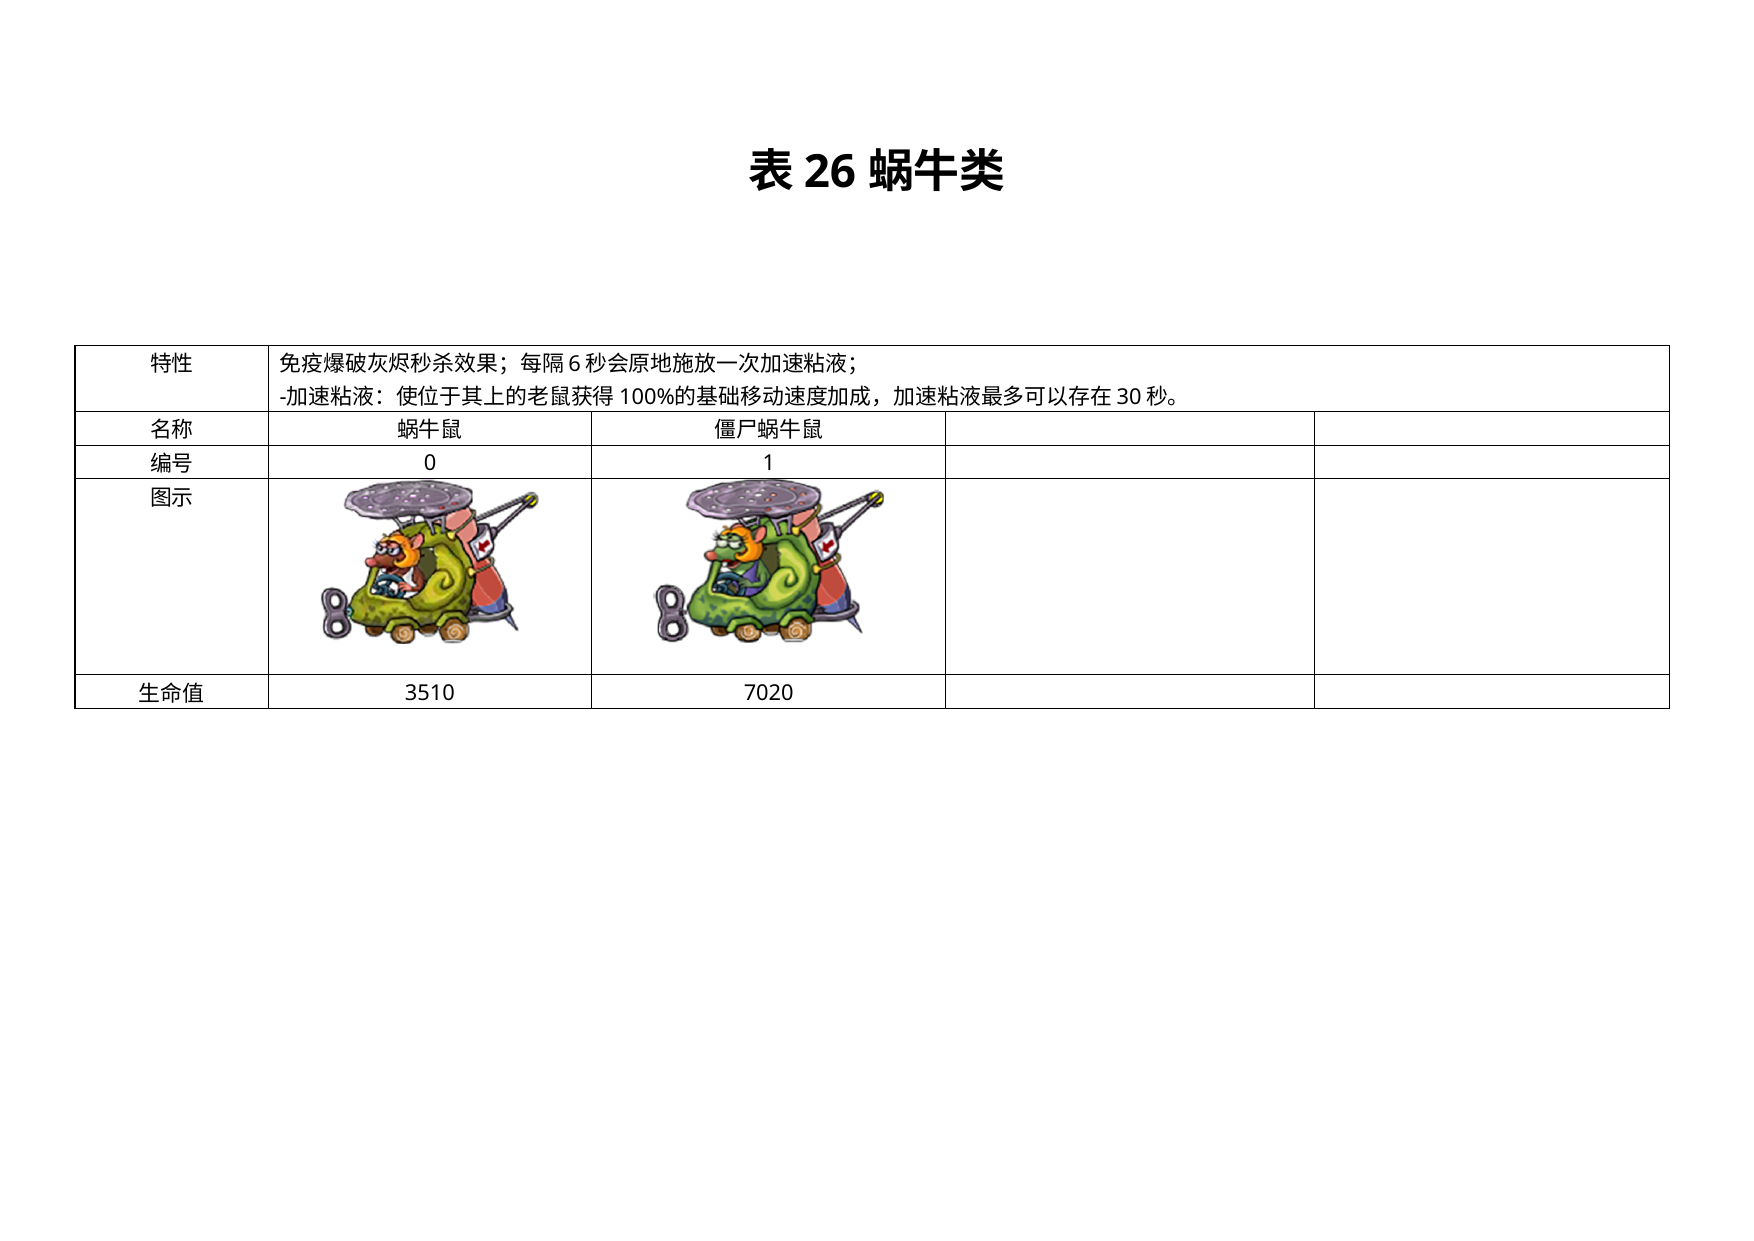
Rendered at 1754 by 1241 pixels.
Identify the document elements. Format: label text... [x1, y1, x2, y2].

table_cell [946, 675, 1314, 708]
subtitle 表26 蜗牛类 [75, 119, 1679, 217]
table_cell 生命值 [76, 675, 268, 708]
picture [653, 479, 884, 643]
table_cell [1315, 479, 1669, 674]
table_cell 名称 [76, 412, 268, 444]
table_header 特性 [76, 346, 268, 411]
picture [320, 479, 539, 644]
table_cell 0 [269, 446, 591, 478]
table_cell [1315, 412, 1669, 444]
table_cell [946, 412, 1314, 444]
table_cell 1 [592, 446, 945, 478]
table_cell [1315, 446, 1669, 478]
table_cell [1315, 675, 1669, 708]
table_cell 编号 [76, 446, 268, 478]
table_header 免疫爆破灰烬秒杀效果；每隔6秒会原地施放一次加速粘液； -加速粘液：使位于其上的老鼠获得100%的基础移动速度加成，加速粘液最多可以存在30秒。 [269, 346, 1669, 411]
table_cell 3510 [269, 675, 591, 708]
table_cell 蜗牛鼠 [269, 412, 591, 444]
table_cell 僵尸蜗牛鼠 [592, 412, 945, 444]
table_cell [946, 446, 1314, 478]
table_cell 图示 [76, 479, 268, 674]
table_cell [946, 479, 1314, 674]
table_cell 7020 [592, 675, 945, 708]
table_cell [592, 479, 945, 674]
table_cell [269, 479, 591, 674]
